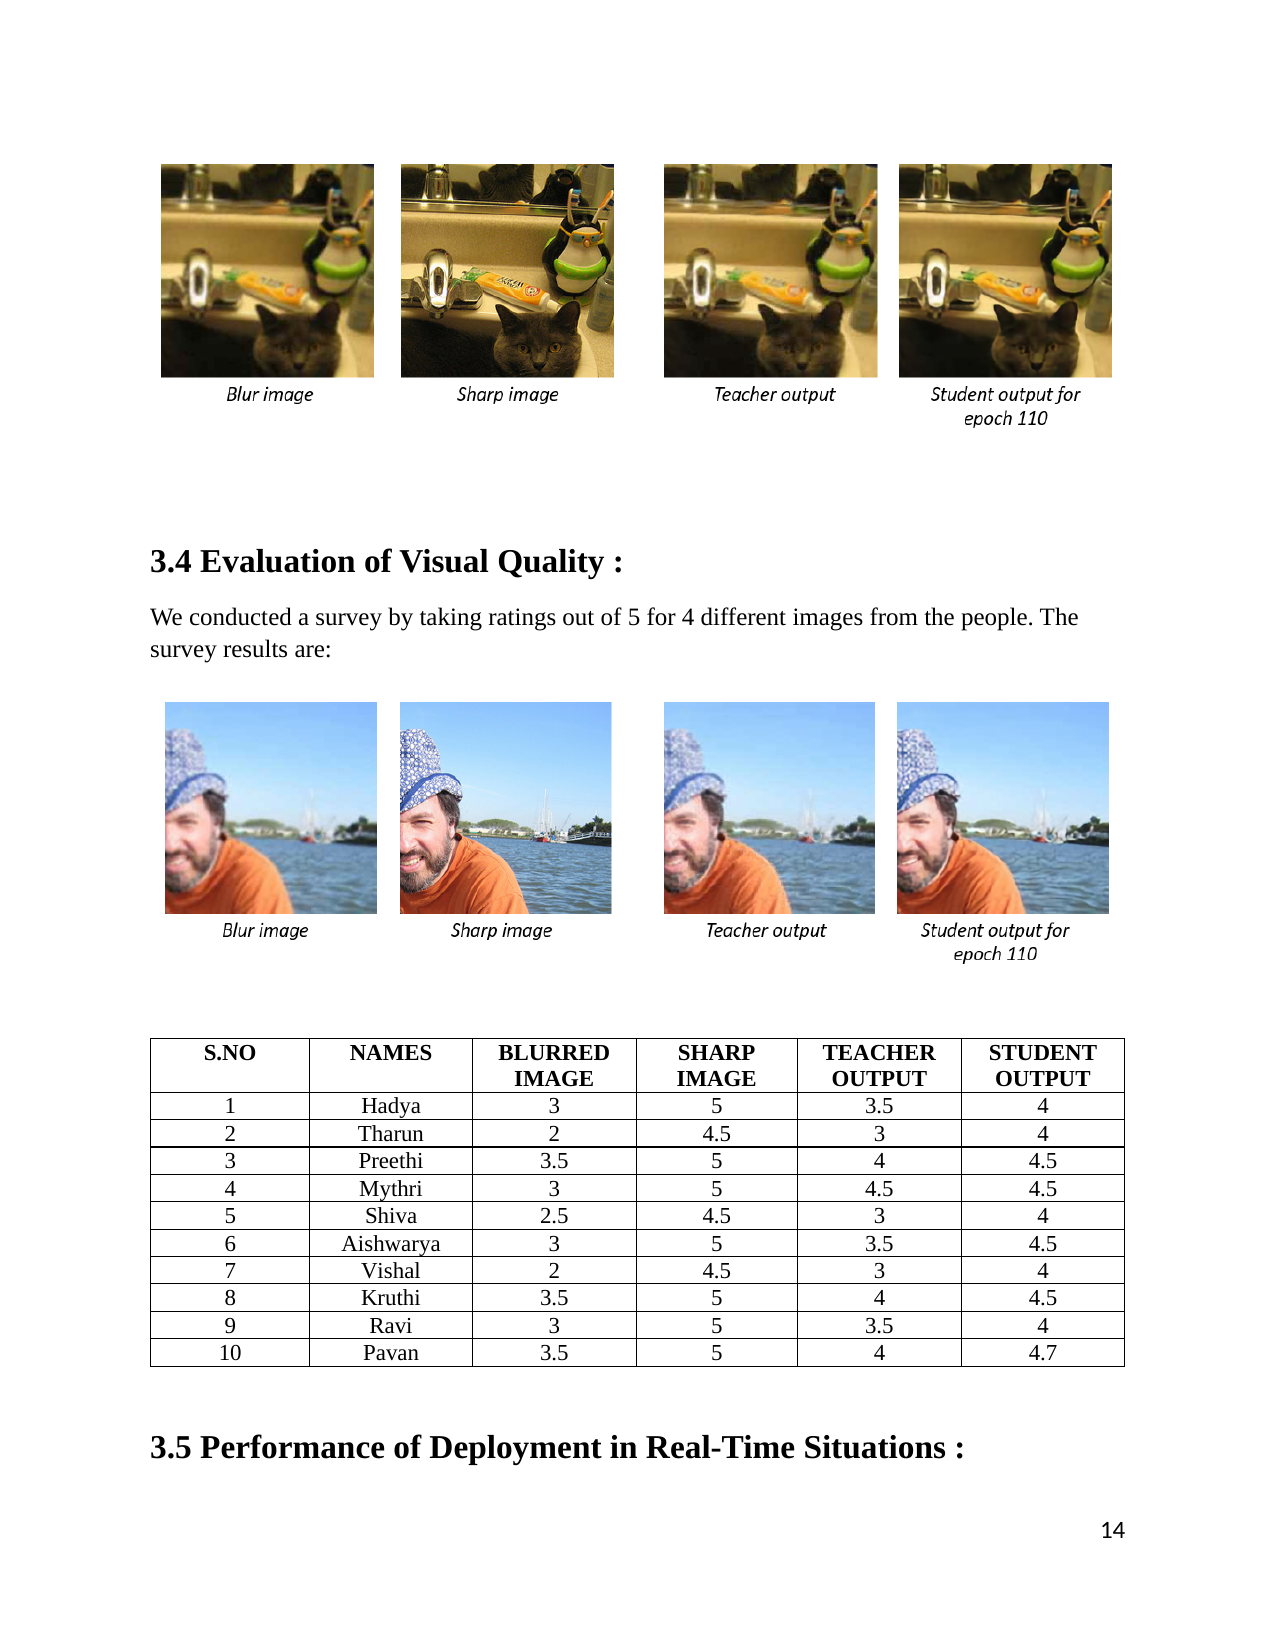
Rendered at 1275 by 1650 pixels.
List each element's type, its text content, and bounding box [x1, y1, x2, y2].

table_cell 7 [151, 1257, 309, 1283]
table_cell 3 [473, 1312, 636, 1338]
table_cell Hadya [310, 1093, 472, 1119]
table_cell 6 [151, 1230, 309, 1256]
table_cell 3 [473, 1175, 636, 1201]
table_cell 4 [962, 1257, 1124, 1283]
table_cell 3.5 [473, 1339, 636, 1366]
table_cell 4.5 [962, 1284, 1124, 1311]
table_cell 4 [798, 1284, 961, 1311]
table_cell Shiva [310, 1202, 472, 1228]
table_cell 4.5 [637, 1120, 797, 1146]
table_cell 9 [151, 1312, 309, 1338]
table_cell 8 [151, 1284, 309, 1311]
table_cell 3.5 [798, 1093, 961, 1119]
table_cell 3.5 [798, 1230, 961, 1256]
table_cell 10 [151, 1339, 309, 1366]
table_cell 1 [151, 1093, 309, 1119]
table_cell 4.7 [962, 1339, 1124, 1366]
table_cell Preethi [310, 1148, 472, 1174]
text 3.4 Evaluation of Visual Quality : [150, 541, 1125, 579]
table_cell Mythri [310, 1175, 472, 1201]
table_cell 5 [151, 1202, 309, 1228]
table_cell 5 [637, 1148, 797, 1174]
table_cell 5 [637, 1312, 797, 1338]
table_cell 4 [151, 1175, 309, 1201]
table_cell 3 [473, 1230, 636, 1256]
table_header SHARP IMAGE [637, 1039, 797, 1092]
table_cell 4.5 [798, 1175, 961, 1201]
table_cell 3.5 [473, 1284, 636, 1311]
table_header BLURRED IMAGE [473, 1039, 636, 1092]
table_cell 3 [798, 1257, 961, 1283]
table_cell 4 [962, 1093, 1124, 1119]
table_cell Aishwarya [310, 1230, 472, 1256]
table_cell Pavan [310, 1339, 472, 1366]
table_cell Kruthi [310, 1284, 472, 1311]
table_cell 5 [637, 1284, 797, 1311]
table_cell 4.5 [962, 1175, 1124, 1201]
text 3.5 Performance of Deployment in Real-Time Situations : [150, 1427, 1125, 1466]
text We conducted a survey by taking ratings out of 5 for 4 different images from the people. The survey results are: [150, 602, 1125, 663]
picture [150, 684, 1125, 967]
table_cell Ravi [310, 1312, 472, 1338]
table_header S.NO [151, 1039, 309, 1092]
table_cell 4 [962, 1312, 1124, 1338]
table_cell 3.5 [798, 1312, 961, 1338]
table_cell 2 [151, 1120, 309, 1146]
table_cell 4.5 [962, 1230, 1124, 1256]
table_cell 2.5 [473, 1202, 636, 1228]
table_cell 4.5 [637, 1257, 797, 1283]
table_cell 3 [798, 1202, 961, 1228]
picture [150, 150, 1125, 435]
table_cell 4.5 [962, 1148, 1124, 1174]
table_cell 2 [473, 1257, 636, 1283]
table_cell 4 [798, 1148, 961, 1174]
table_cell 3 [798, 1120, 961, 1146]
table_cell 2 [473, 1120, 636, 1146]
table_header TEACHER OUTPUT [798, 1039, 961, 1092]
table_cell 3 [151, 1148, 309, 1174]
table_cell 4.5 [637, 1202, 797, 1228]
table_cell 3 [473, 1093, 636, 1119]
table_cell 4 [798, 1339, 961, 1366]
table_cell Tharun [310, 1120, 472, 1146]
table_cell 5 [637, 1093, 797, 1119]
table_header STUDENT OUTPUT [962, 1039, 1124, 1092]
table_header NAMES [310, 1039, 472, 1092]
table_cell 3.5 [473, 1148, 636, 1174]
table_cell 5 [637, 1339, 797, 1366]
table_cell 5 [637, 1230, 797, 1256]
table_cell 5 [637, 1175, 797, 1201]
table_cell 4 [962, 1202, 1124, 1228]
table_cell 4 [962, 1120, 1124, 1146]
table_cell Vishal [310, 1257, 472, 1283]
